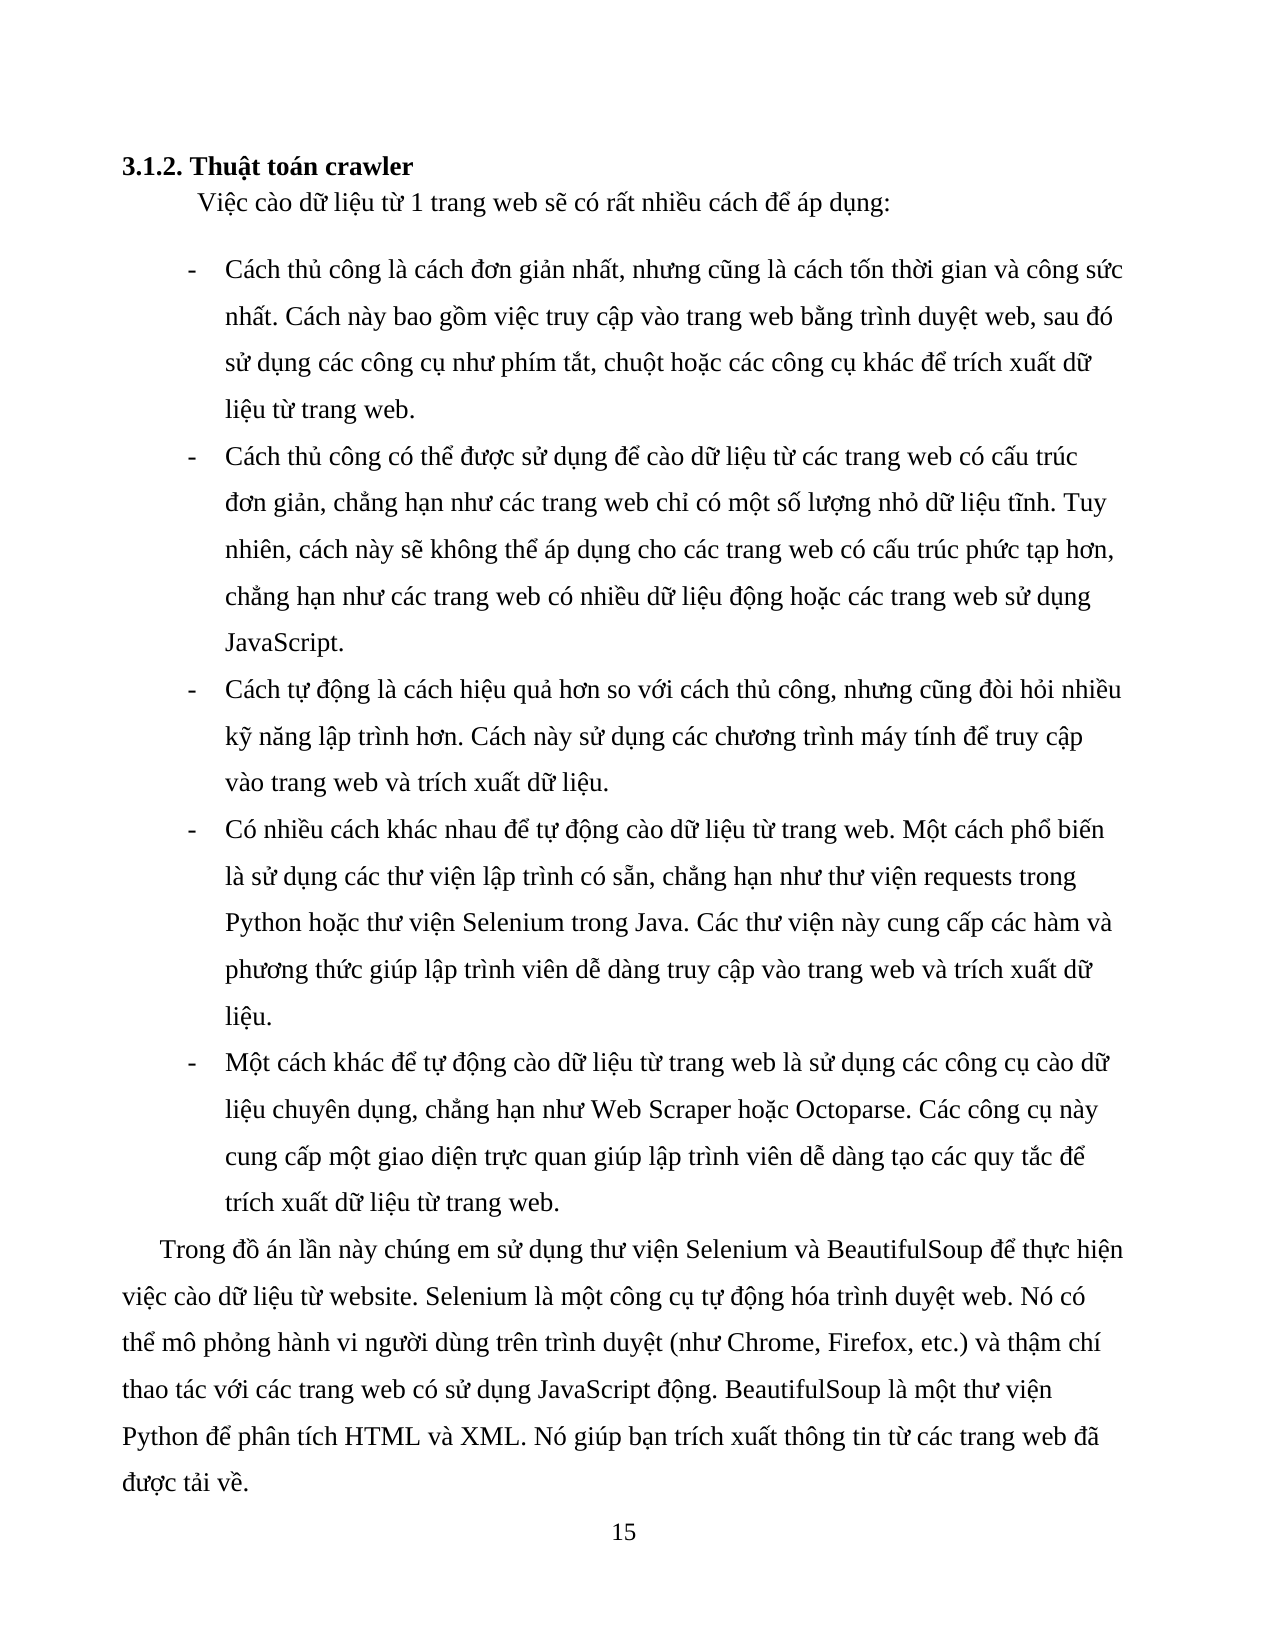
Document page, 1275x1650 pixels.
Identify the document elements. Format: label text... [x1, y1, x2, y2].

subtitle 3.1.2. Thuật toán crawler [122, 150, 1125, 181]
text Trong đồ án lần này chúng em sử dụng thư viện Selenium và BeautifulSoup để thực hiện việc cào dữ liệu từ website. Selenium là một công cụ tự động hóa trình duyệt web. Nó có thể mô phỏng hành vi người dùng trên trình duyệt (như Chrome, Firefox, etc.) và thậm chí thao tác với các trang web có sử dụng JavaScript động. BeautifulSoup là một thư viện Python để phân tích HTML và XML. Nó giúp bạn trích xuất thông tin từ các trang web đã được tải về. [122, 1233, 1125, 1498]
list Cách thủ công có thể được sử dụng để cào dữ liệu từ các trang web có cấu trúc đơn giản, chẳng hạn như các trang web chỉ có một số lượng nhỏ dữ liệu tĩnh. Tuy nhiên, cách này sẽ không thể áp dụng cho các trang web có cấu trúc phức tạp hơn, chẳng hạn như các trang web có nhiều dữ liệu động hoặc các trang web sử dụng JavaScript. [187, 440, 1125, 658]
list Cách tự động là cách hiệu quả hơn so với cách thủ công, nhưng cũng đòi hỏi nhiều kỹ năng lập trình hơn. Cách này sử dụng các chương trình máy tính để truy cập vào trang web và trích xuất dữ liệu. [187, 673, 1125, 798]
list Có nhiều cách khác nhau để tự động cào dữ liệu từ trang web. Một cách phổ biến là sử dụng các thư viện lập trình có sẵn, chẳng hạn như thư viện requests trong Python hoặc thư viện Selenium trong Java. Các thư viện này cung cấp các hàm và phương thức giúp lập trình viên dễ dàng truy cập vào trang web và trích xuất dữ liệu. [187, 813, 1125, 1031]
list Cách thủ công là cách đơn giản nhất, nhưng cũng là cách tốn thời gian và công sức nhất. Cách này bao gồm việc truy cập vào trang web bằng trình duyệt web, sau đó sử dụng các công cụ như phím tắt, chuột hoặc các công cụ khác để trích xuất dữ liệu từ trang web. [187, 253, 1125, 424]
text Việc cào dữ liệu từ 1 trang web sẽ có rất nhiều cách để áp dụng: [122, 186, 1125, 217]
list Một cách khác để tự động cào dữ liệu từ trang web là sử dụng các công cụ cào dữ liệu chuyên dụng, chẳng hạn như Web Scraper hoặc Octoparse. Các công cụ này cung cấp một giao diện trực quan giúp lập trình viên dễ dàng tạo các quy tắc để trích xuất dữ liệu từ trang web. [187, 1047, 1125, 1218]
